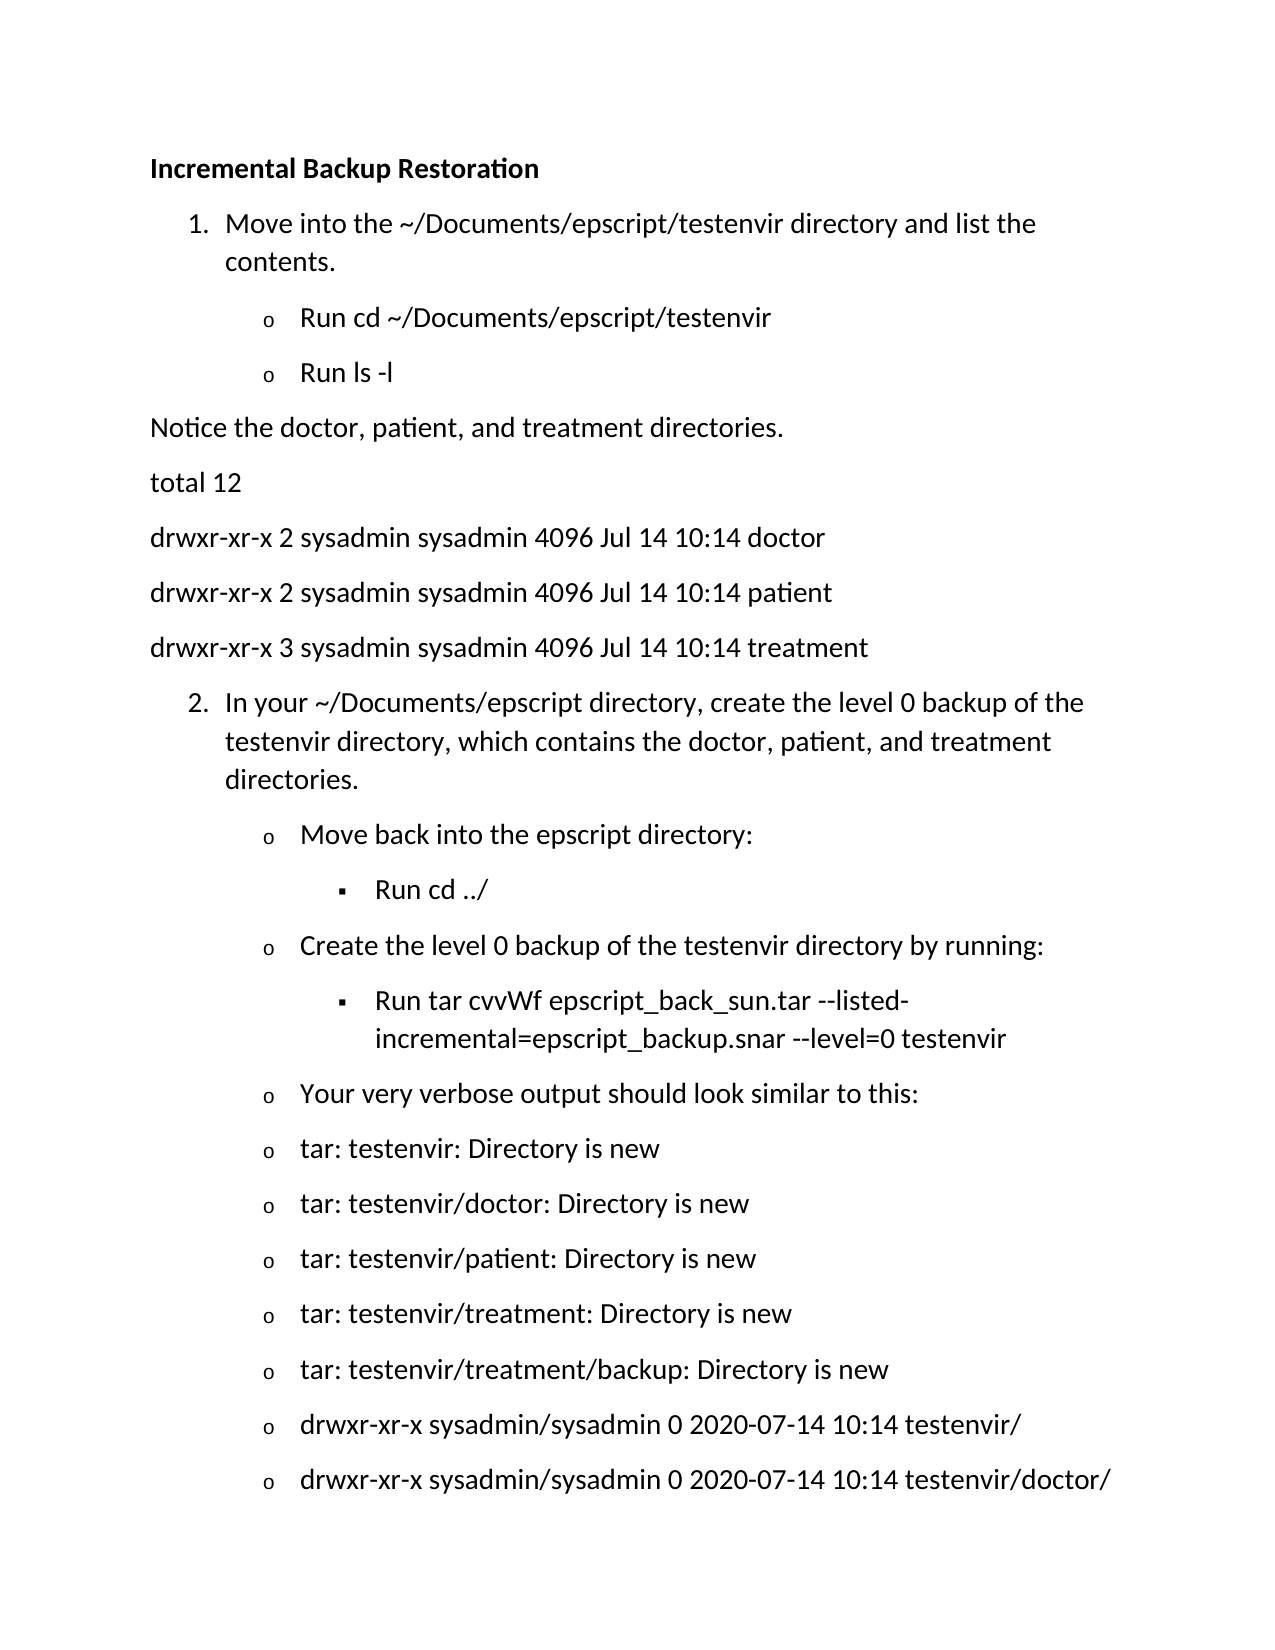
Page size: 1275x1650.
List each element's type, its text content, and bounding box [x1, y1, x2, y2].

text drwxr-xr-x 2 sysadmin sysadmin 4096 Jul 14 10:14 doctor [150, 519, 1125, 555]
list Your very verbose output should look similar to this: [262, 1075, 1125, 1111]
text Notice the doctor, patient, and treatment directories. [150, 409, 1125, 444]
list Run ls -l [262, 354, 1125, 389]
list tar: testenvir: Directory is new [262, 1130, 1125, 1166]
list Run cd ~/Documents/epscript/testenvir [262, 299, 1125, 334]
text total 12 [150, 464, 1125, 499]
text Incremental Backup Restoration [150, 150, 1125, 186]
list Run tar cvvWf epscript_back_sun.tar --listed-incremental=epscript_backup.snar --level=0 testenvir [337, 982, 1125, 1056]
list Move back into the epscript directory: [262, 816, 1125, 852]
list drwxr-xr-x sysadmin/sysadmin 0 2020-07-14 10:14 testenvir/doctor/ [262, 1461, 1125, 1497]
list drwxr-xr-x sysadmin/sysadmin 0 2020-07-14 10:14 testenvir/ [262, 1406, 1125, 1441]
list tar: testenvir/treatment: Directory is new [262, 1296, 1125, 1331]
text drwxr-xr-x 3 sysadmin sysadmin 4096 Jul 14 10:14 treatment [150, 629, 1125, 665]
list Create the level 0 backup of the testenvir directory by running: [262, 927, 1125, 962]
text drwxr-xr-x 2 sysadmin sysadmin 4096 Jul 14 10:14 patient [150, 574, 1125, 610]
list Run cd ../ [337, 871, 1125, 907]
list tar: testenvir/doctor: Directory is new [262, 1185, 1125, 1221]
list In your ~/Documents/epscript directory, create the level 0 backup of the testenvir directory, which contains the doctor, patient, and treatment directories. [187, 684, 1125, 797]
list tar: testenvir/treatment/backup: Directory is new [262, 1351, 1125, 1386]
list Move into the ~/Documents/epscript/testenvir directory and list the contents. [187, 205, 1125, 279]
list tar: testenvir/patient: Directory is new [262, 1241, 1125, 1276]
